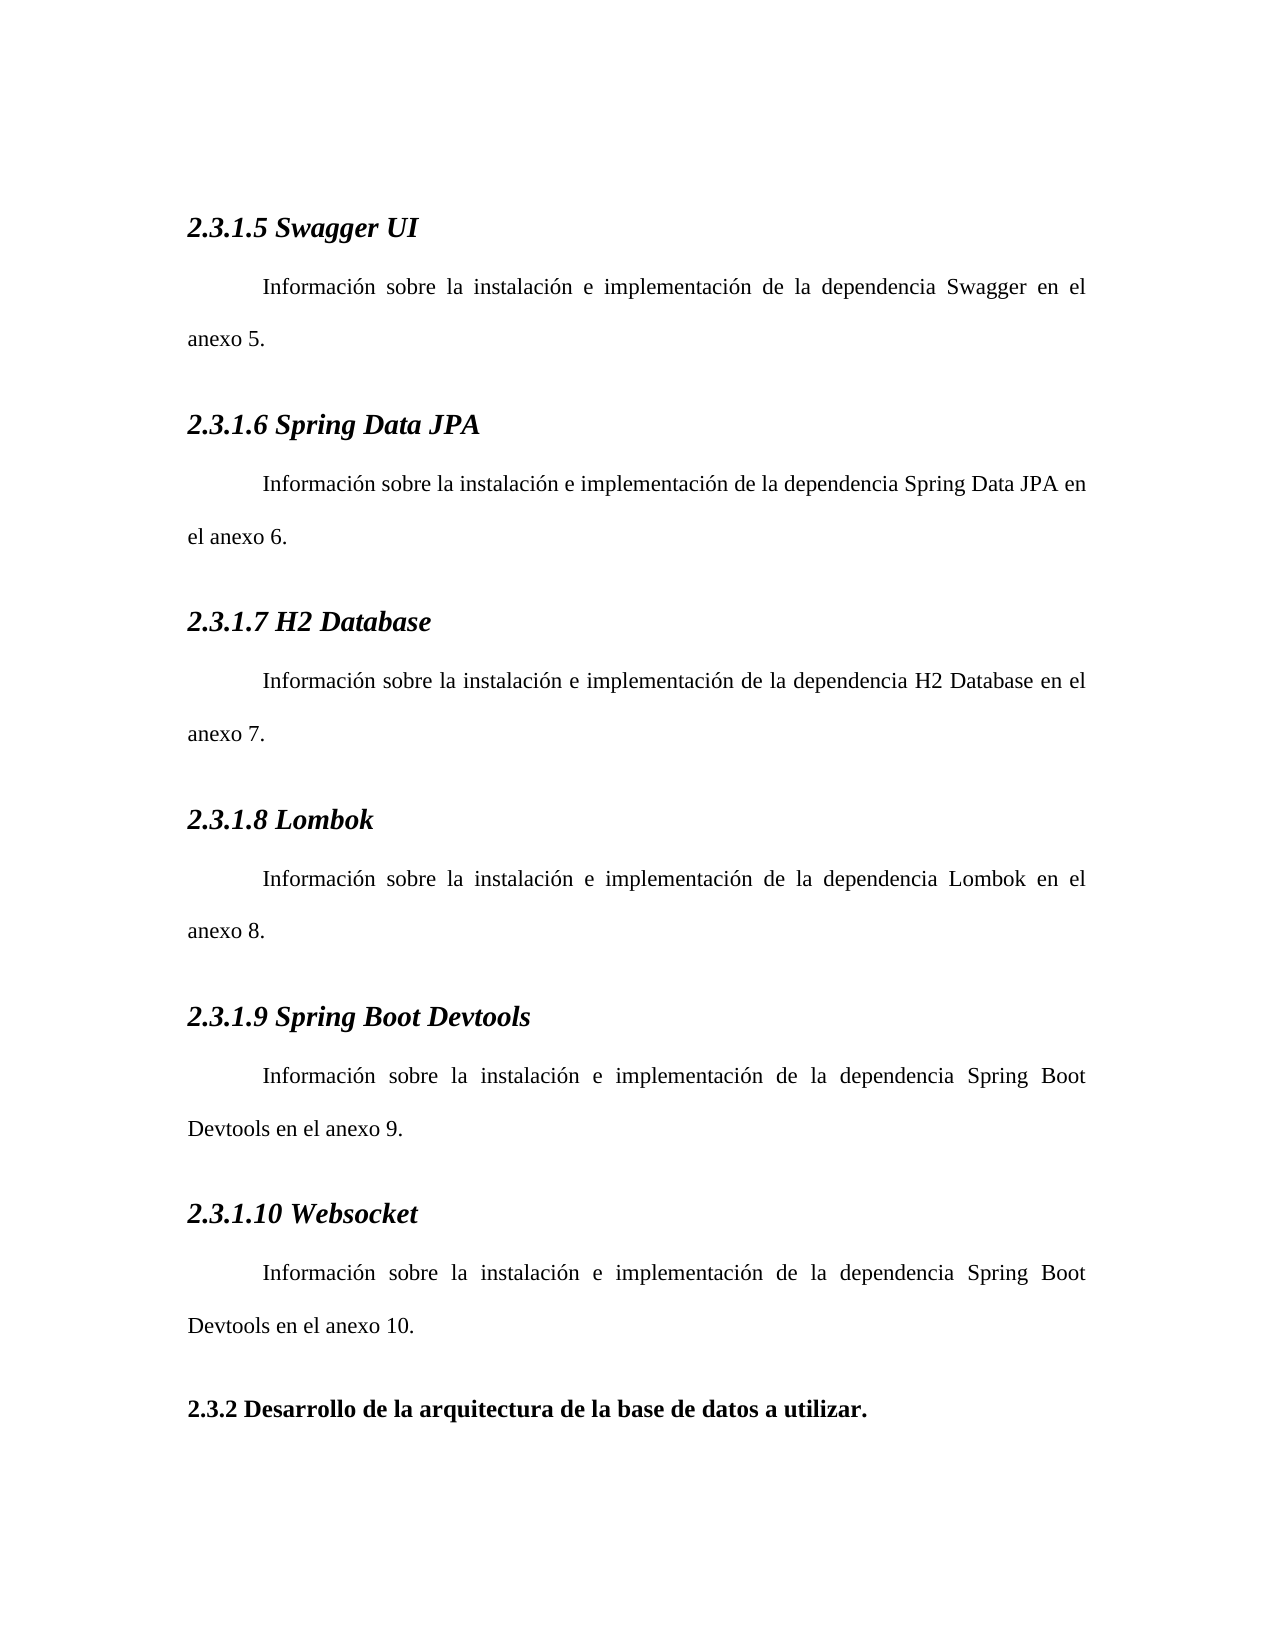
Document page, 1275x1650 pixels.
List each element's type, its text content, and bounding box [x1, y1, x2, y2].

subtitle 2.3.1.8 Lombok [187, 802, 1087, 835]
subtitle 2.3.1.5 Swagger UI [187, 210, 1087, 243]
subtitle 2.3.1.10 Websocket [187, 1196, 1087, 1230]
subtitle 2.3.1.7 H2 Database [187, 604, 1087, 638]
subtitle 2.3.1.9 Spring Boot Devtools [187, 999, 1087, 1033]
subtitle 2.3.2 Desarrollo de la arquitectura de la base de datos a utilizar. [187, 1394, 1087, 1422]
text Información sobre la instalación e implementación de la dependencia H2 Database en el anexo 7. [187, 667, 1087, 746]
subtitle 2.3.1.6 Spring Data JPA [187, 407, 1087, 441]
text Información sobre la instalación e implementación de la dependencia Spring Boot Devtools en el anexo 10. [187, 1259, 1087, 1338]
text Información sobre la instalación e implementación de la dependencia Lombok en el anexo 8. [187, 864, 1087, 944]
text Información sobre la instalación e implementación de la dependencia Spring Data JPA en el anexo 6. [187, 470, 1087, 549]
text Información sobre la instalación e implementación de la dependencia Spring Boot Devtools en el anexo 9. [187, 1062, 1087, 1141]
text Información sobre la instalación e implementación de la dependencia Swagger en el anexo 5. [187, 273, 1087, 352]
